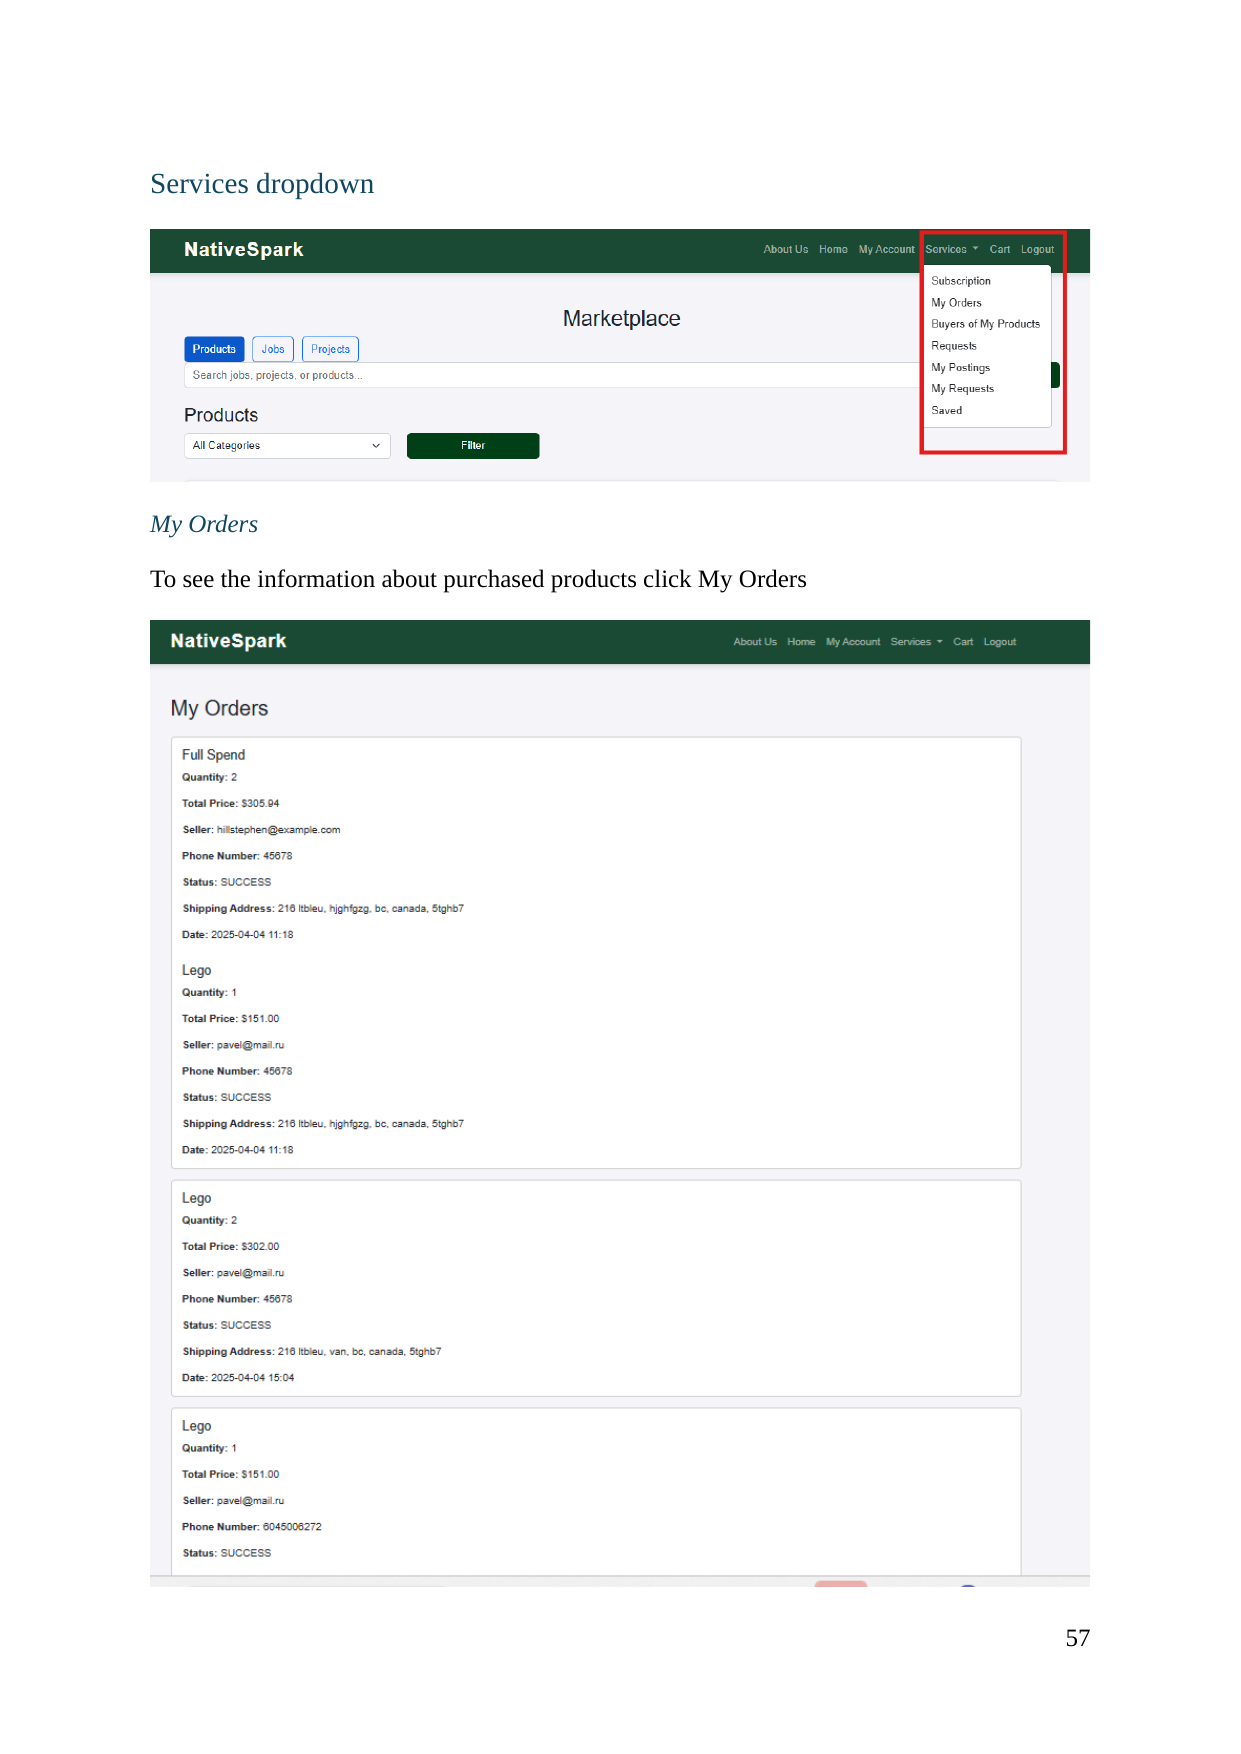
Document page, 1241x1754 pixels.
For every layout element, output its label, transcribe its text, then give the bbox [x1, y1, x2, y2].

subtitle My Orders [150, 509, 1090, 538]
text To see the information about purchased products click My Orders [150, 564, 1090, 593]
picture [150, 620, 1091, 1587]
picture [150, 229, 1091, 482]
subtitle Services dropdown [150, 167, 1090, 200]
